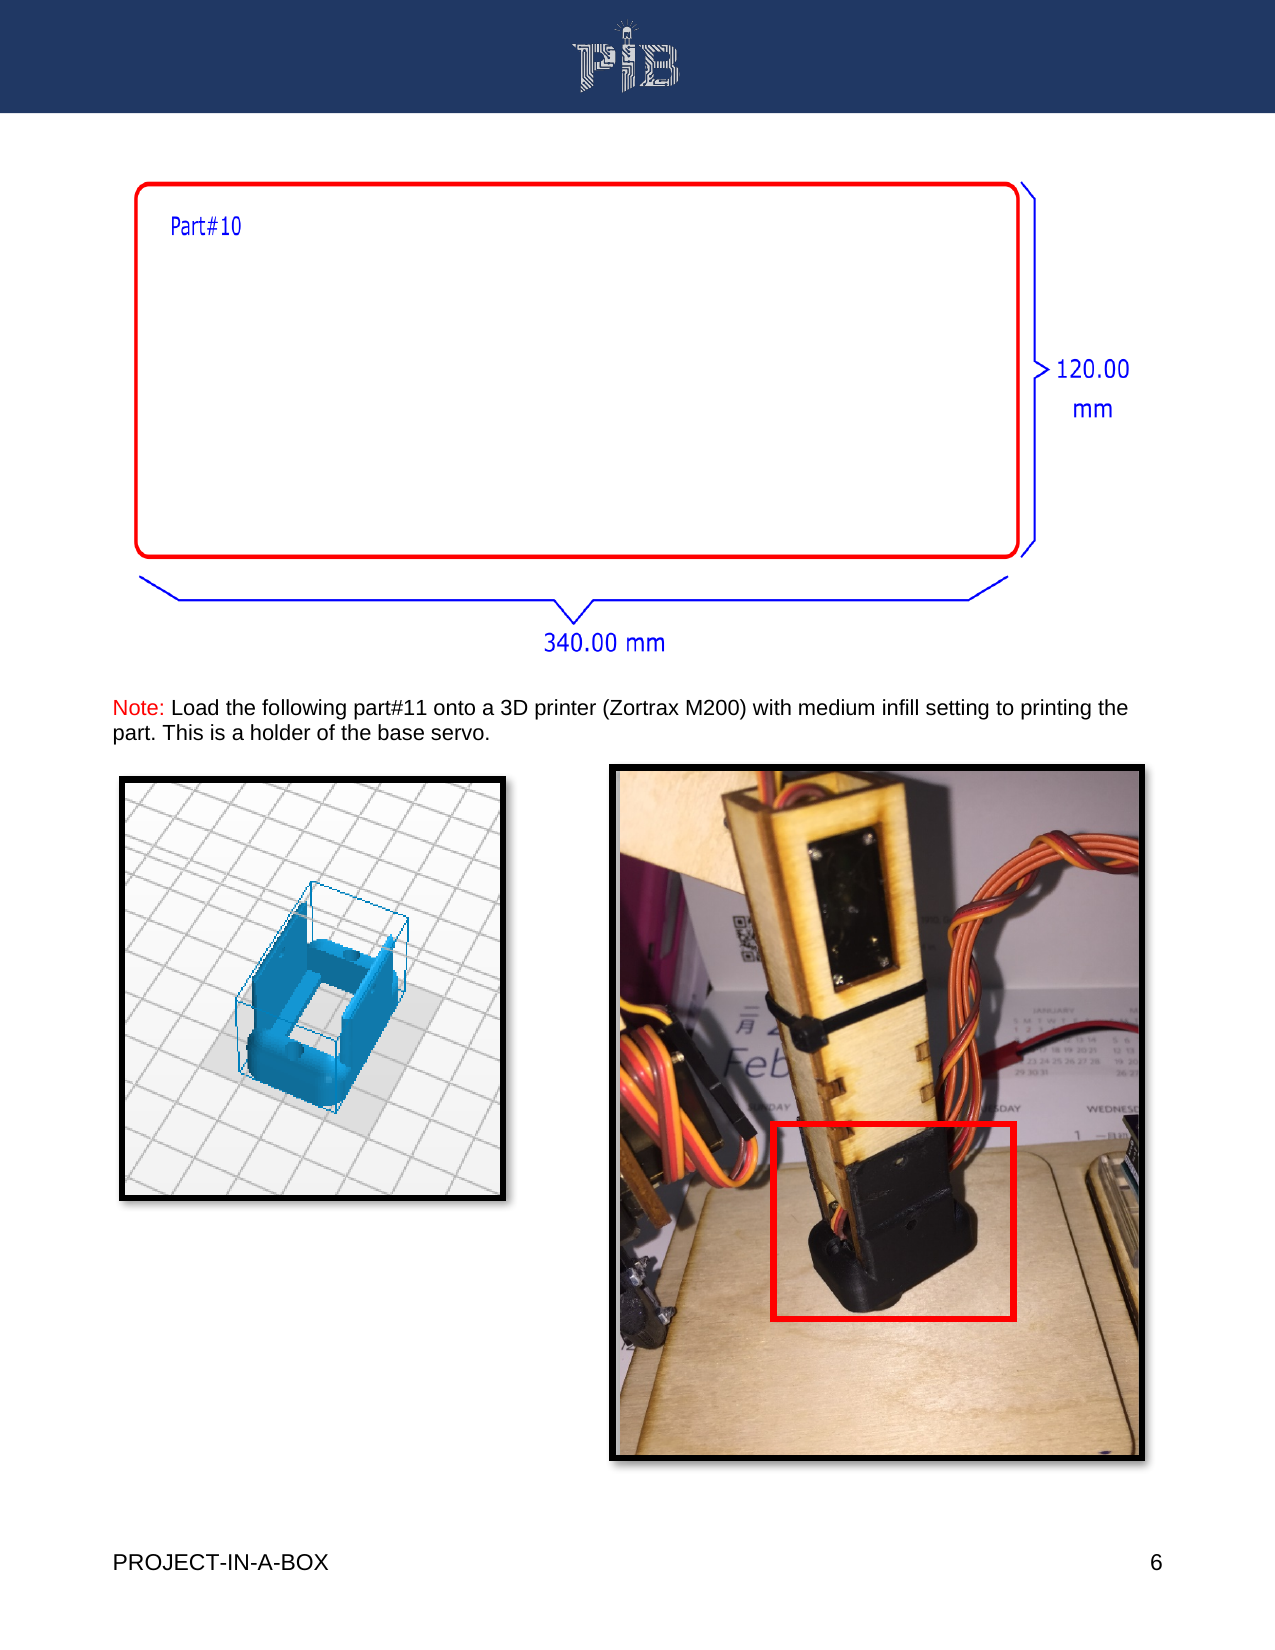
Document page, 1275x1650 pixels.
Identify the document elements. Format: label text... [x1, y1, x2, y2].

picture [112, 150, 1143, 670]
picture [125, 783, 500, 1195]
picture [571, 19, 680, 93]
picture [620, 771, 1139, 1455]
text Note: Load the following part#11 onto a 3D printer (Zortrax M200) with medium infill setting to printing the part. This is a holder of the base servo. [112, 694, 1162, 745]
